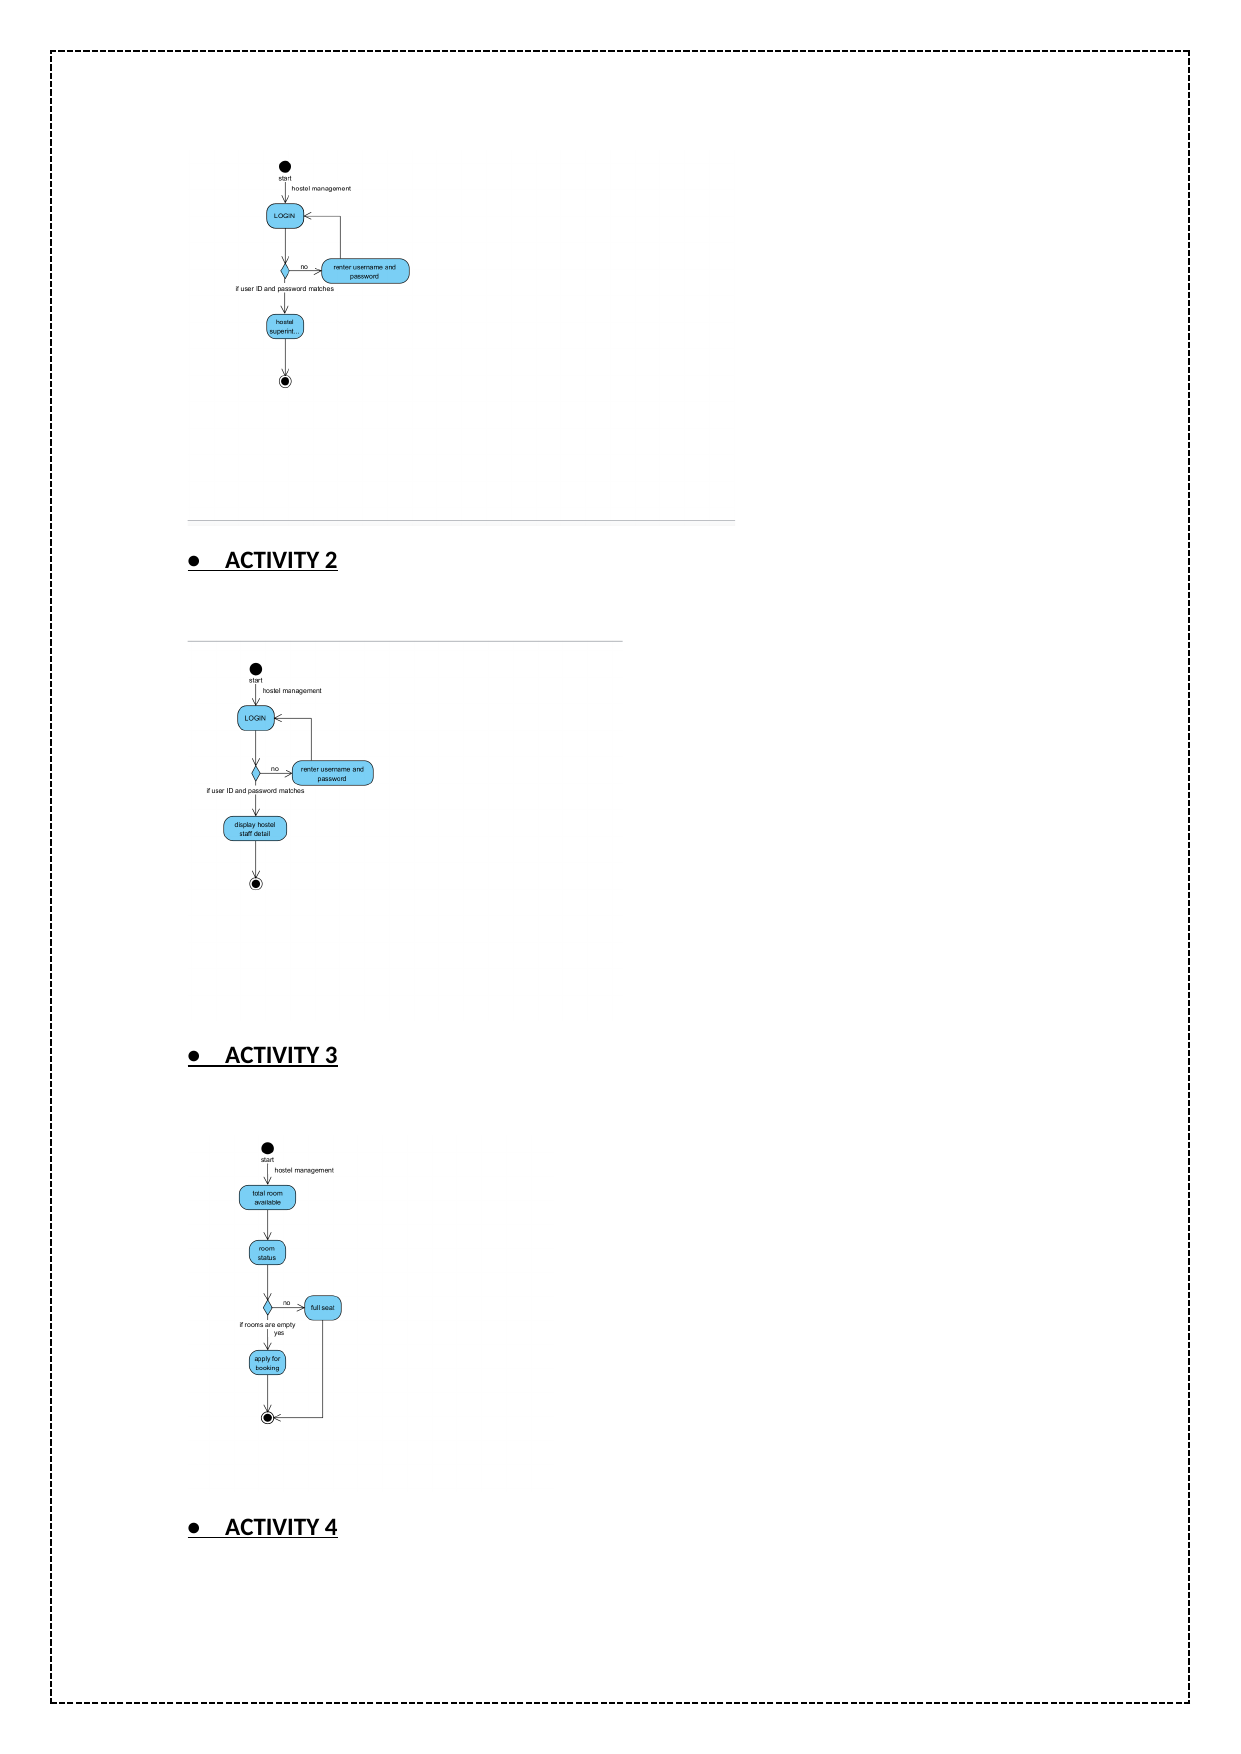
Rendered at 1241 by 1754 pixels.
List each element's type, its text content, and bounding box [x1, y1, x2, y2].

picture [187, 150, 736, 526]
picture [187, 1135, 554, 1492]
text • ACTIVITY 3 [187, 1039, 1090, 1070]
picture [187, 640, 623, 1021]
text • ACTIVITY 4 [187, 1511, 1090, 1541]
text • ACTIVITY 2 [187, 544, 1090, 574]
